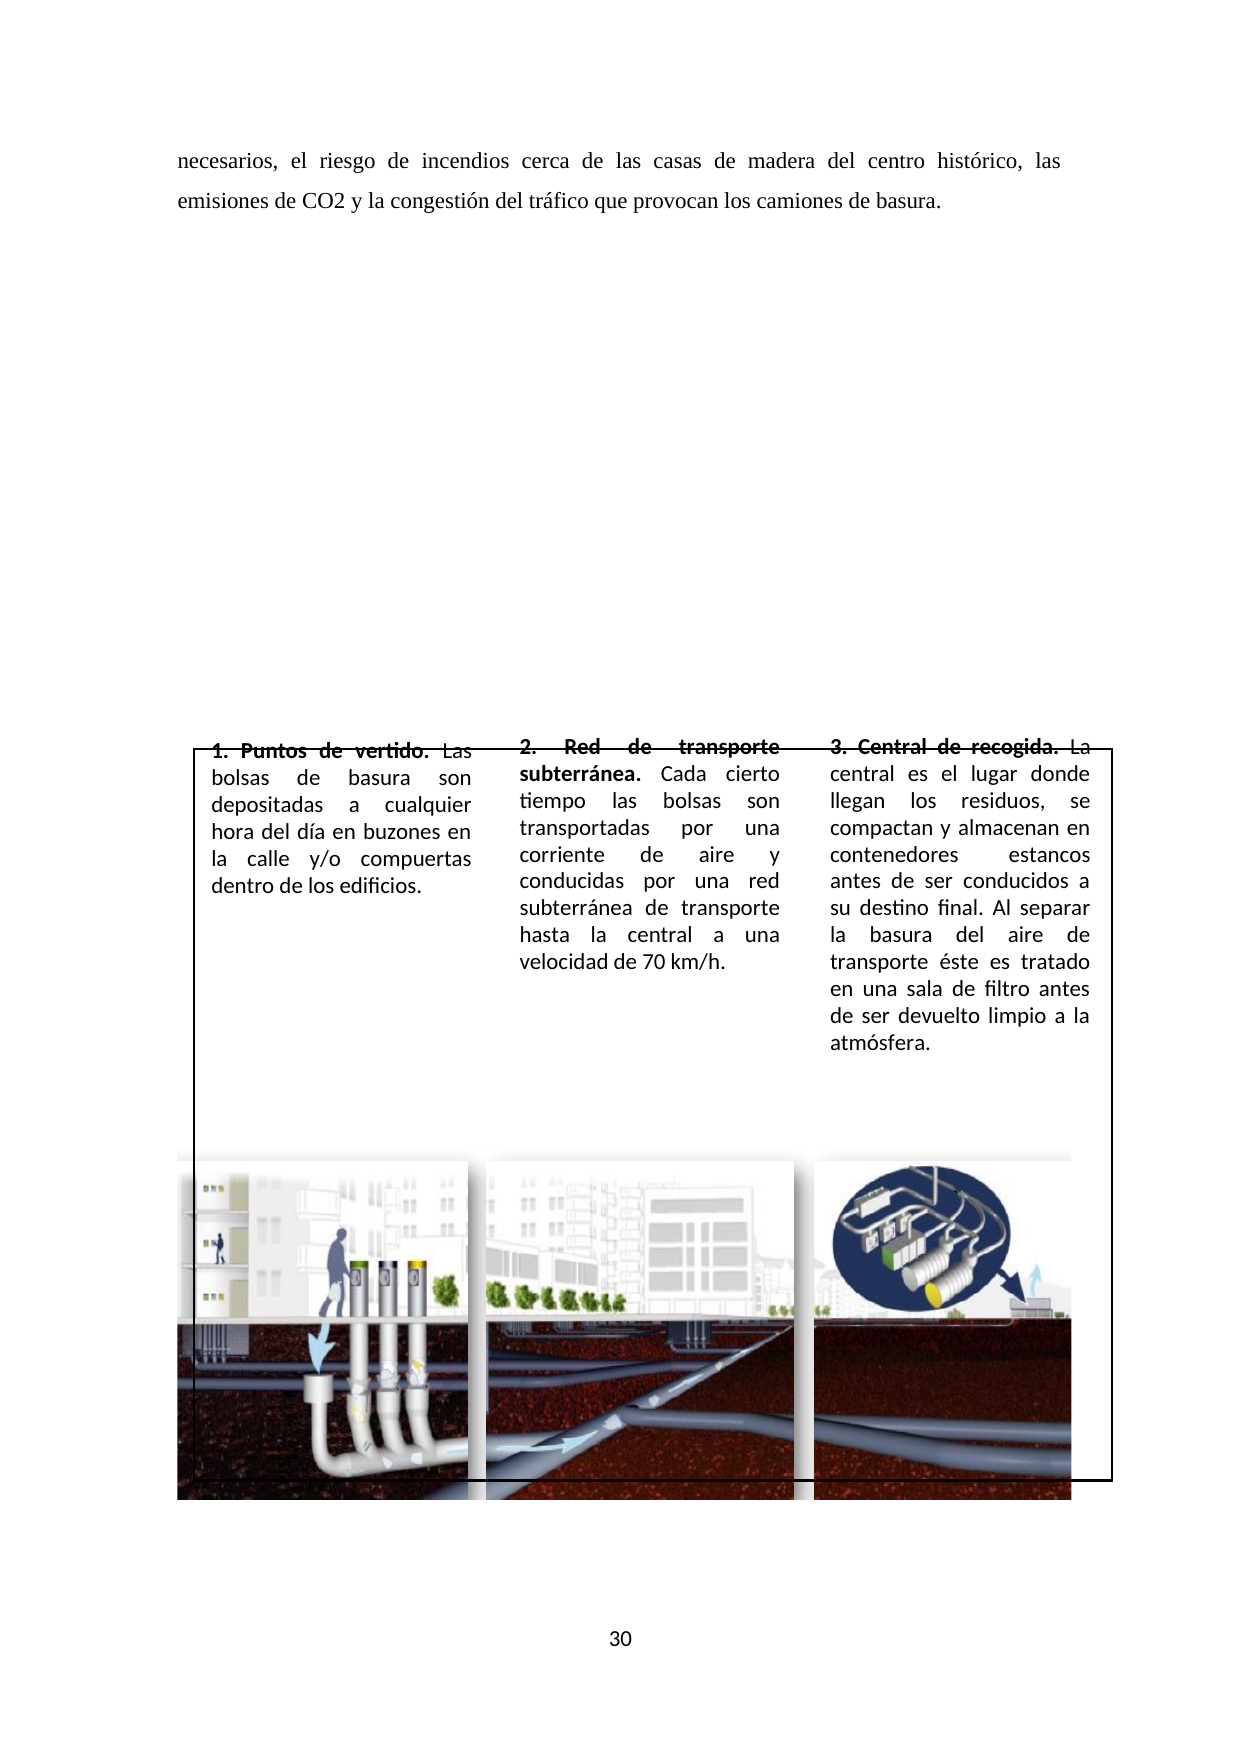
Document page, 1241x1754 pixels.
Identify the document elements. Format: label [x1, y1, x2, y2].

picture [195, 1150, 1072, 1479]
text [177, 148, 1063, 213]
picture [177, 1150, 1072, 1500]
